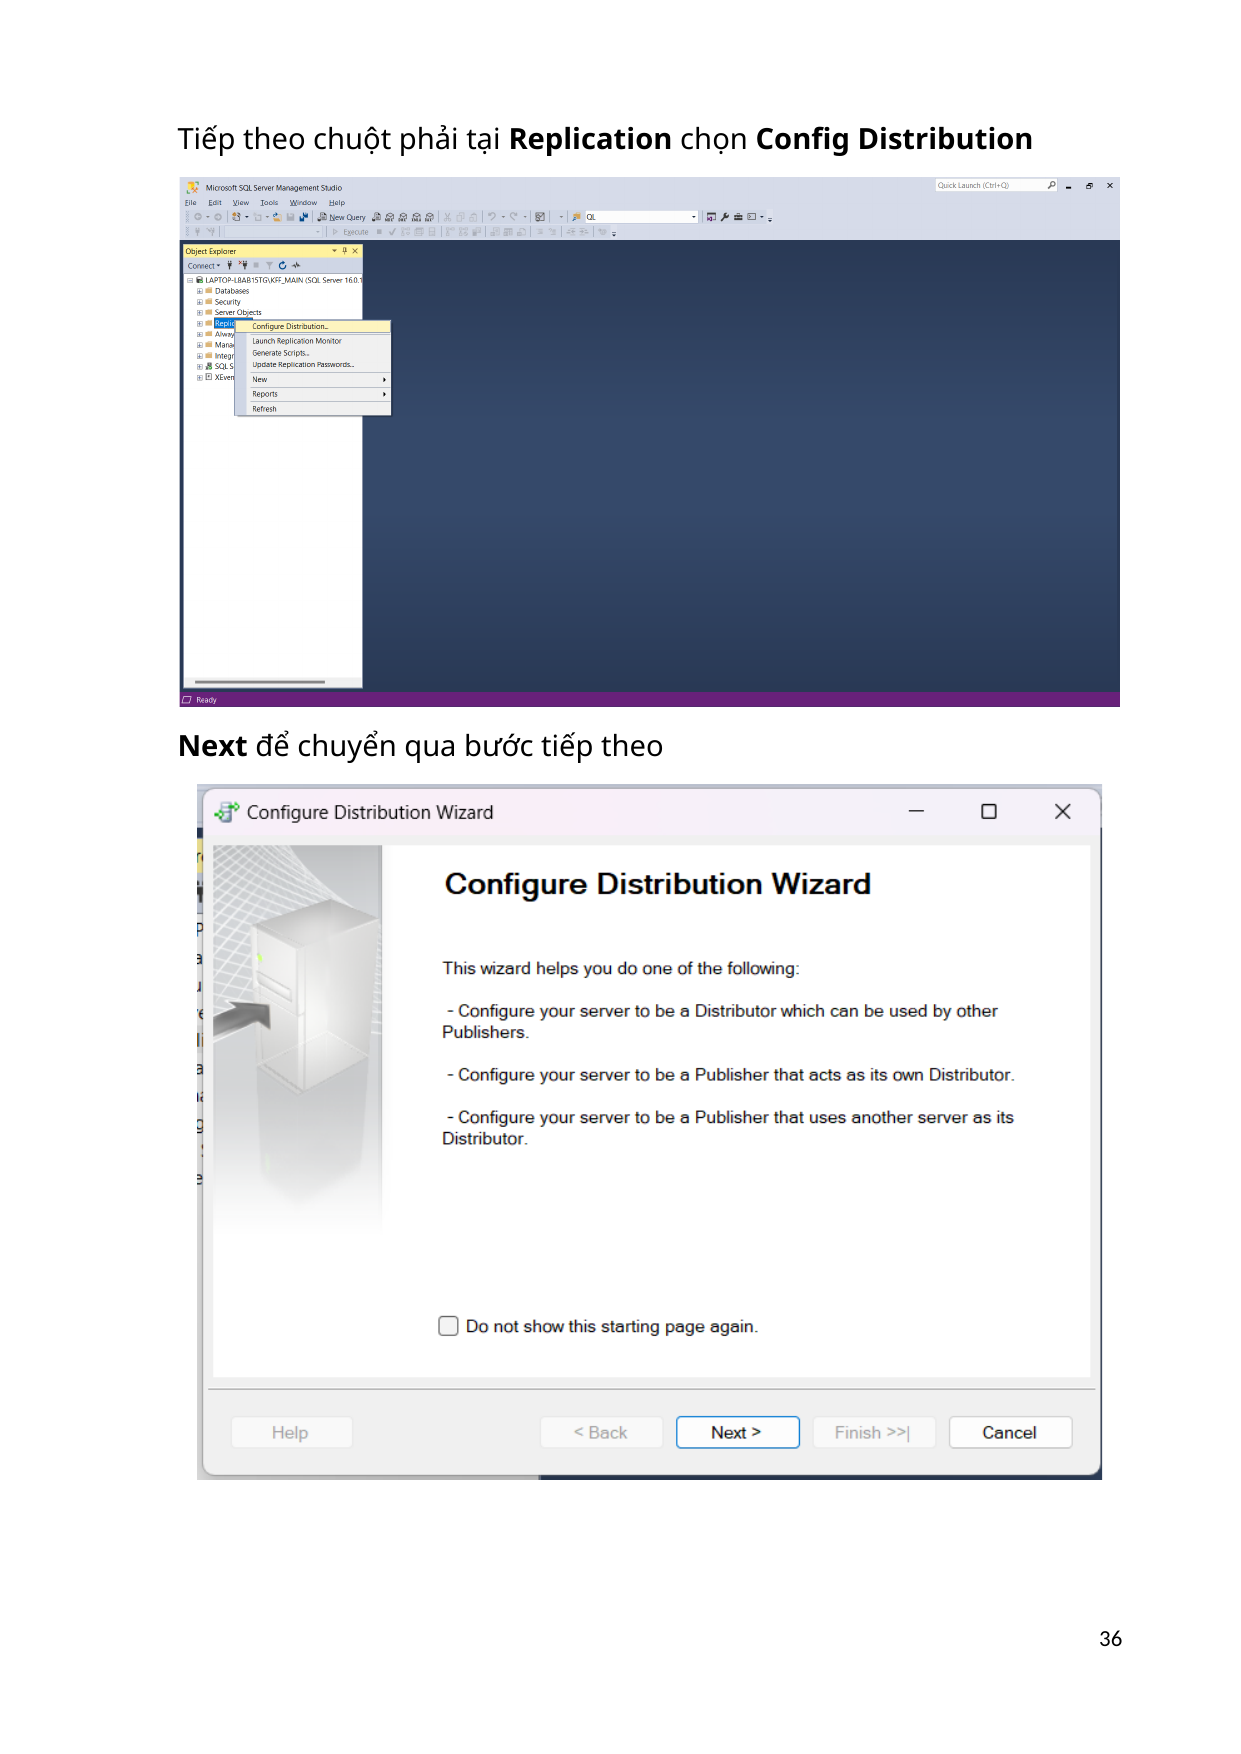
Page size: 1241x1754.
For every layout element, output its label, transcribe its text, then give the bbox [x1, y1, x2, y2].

text Tiếp theo chuột phải tại Replication chọn Config Distribution [177, 118, 1122, 158]
picture [179, 177, 1120, 707]
picture [197, 784, 1103, 1480]
text Next để chuyển qua bước tiếp theo [177, 725, 1122, 765]
